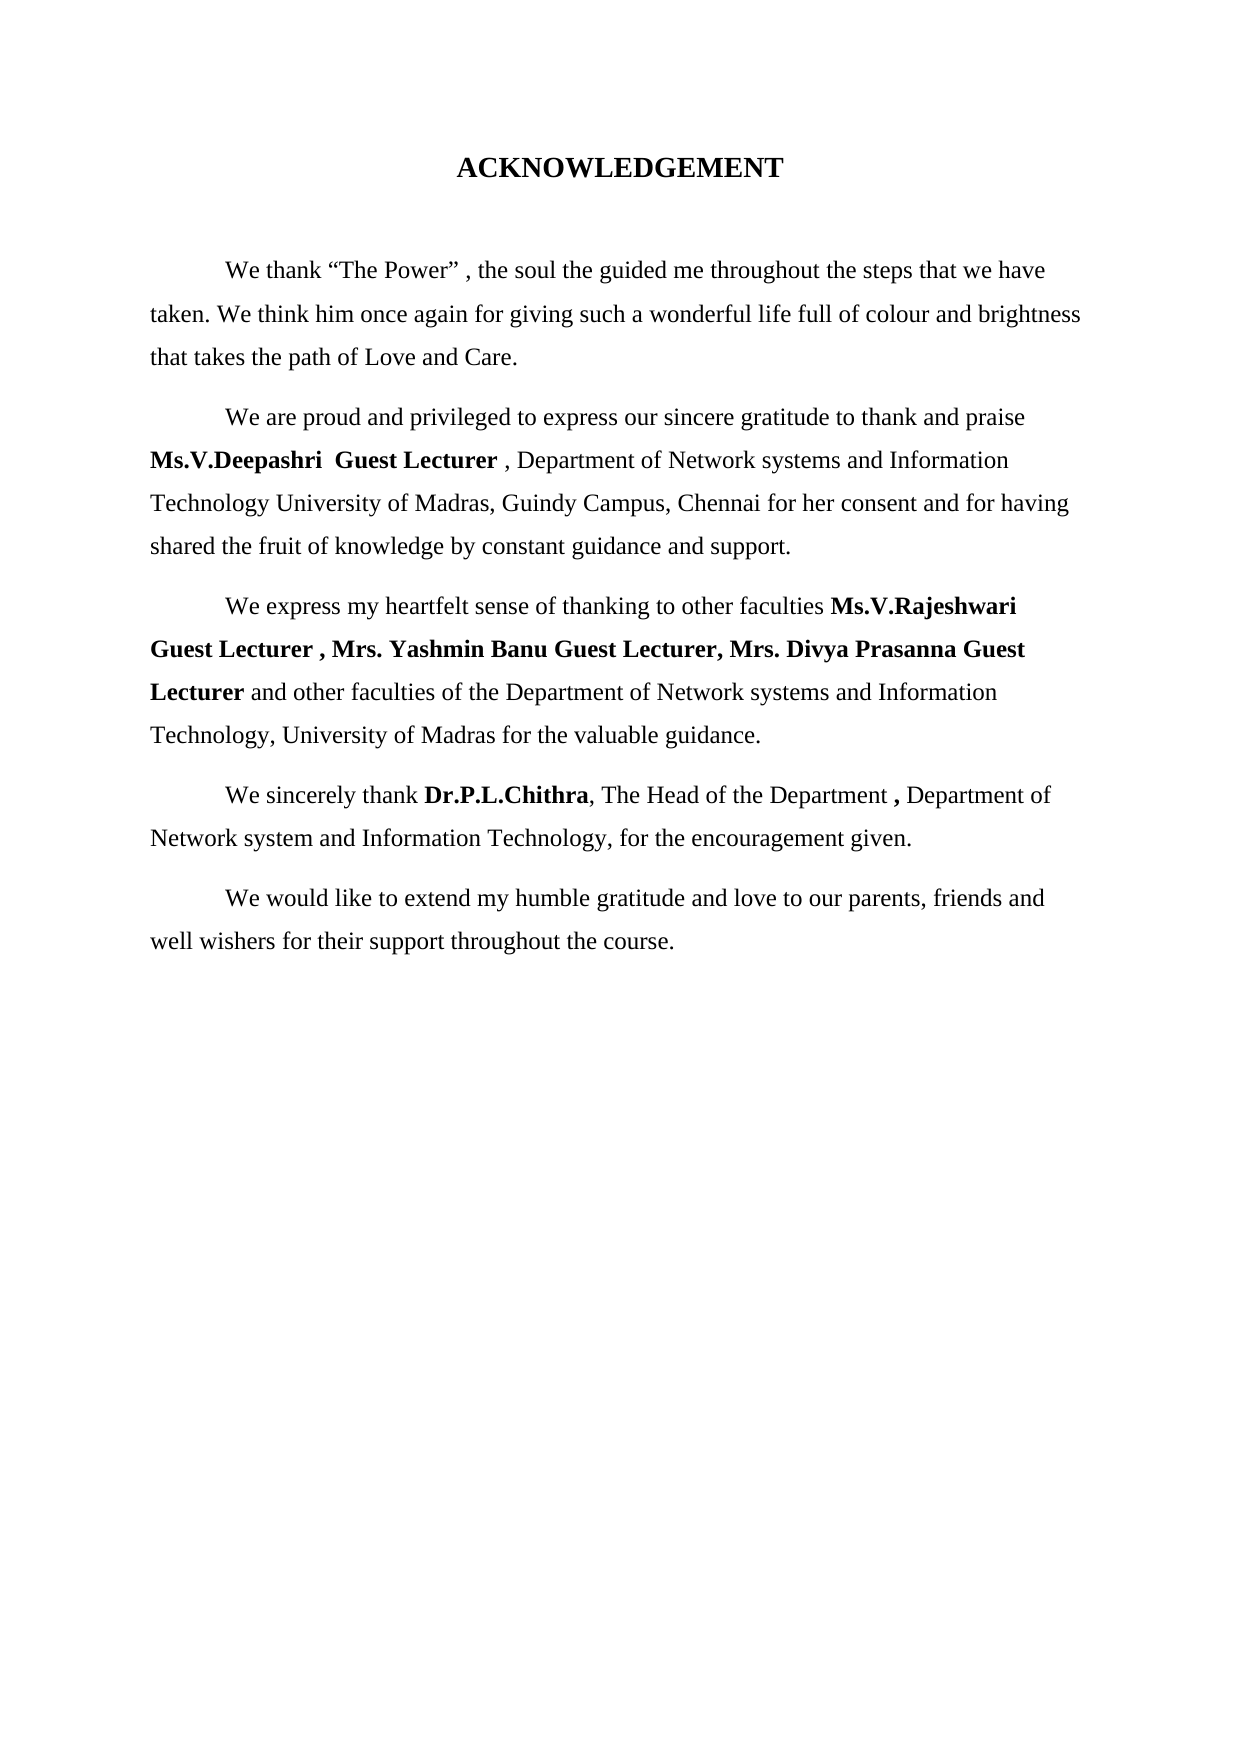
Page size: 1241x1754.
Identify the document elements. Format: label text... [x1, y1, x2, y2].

text We are proud and privileged to express our sincere gratitude to thank and praise Ms.V.Deepashri Guest Lecturer , Department of Network systems and Information Technology University of Madras, Guindy Campus, Chennai for her consent and for having shared the fruit of knowledge by constant guidance and support. [150, 402, 1090, 560]
text We sincerely thank Dr.P.L.Chithra, The Head of the Department , Department of Network system and Information Technology, for the encouragement given. [150, 780, 1090, 852]
text ACKNOWLEDGEMENT [150, 150, 1090, 183]
text We express my heartfelt sense of thanking to other faculties Ms.V.Rajeshwari Guest Lecturer , Mrs. Yashmin Banu Guest Lecturer, Mrs. Divya Prasanna Guest Lecturer and other faculties of the Department of Network systems and Information Technology, University of Madras for the valuable guidance. [150, 591, 1090, 749]
text We thank “The Power” , the soul the guided me throughout the steps that we have taken. We think him once again for giving such a wonderful life full of colour and brightness that takes the path of Love and Care. [150, 256, 1090, 371]
text We would like to extend my humble gratitude and love to our parents, friends and well wishers for their support throughout the course. [150, 883, 1090, 955]
